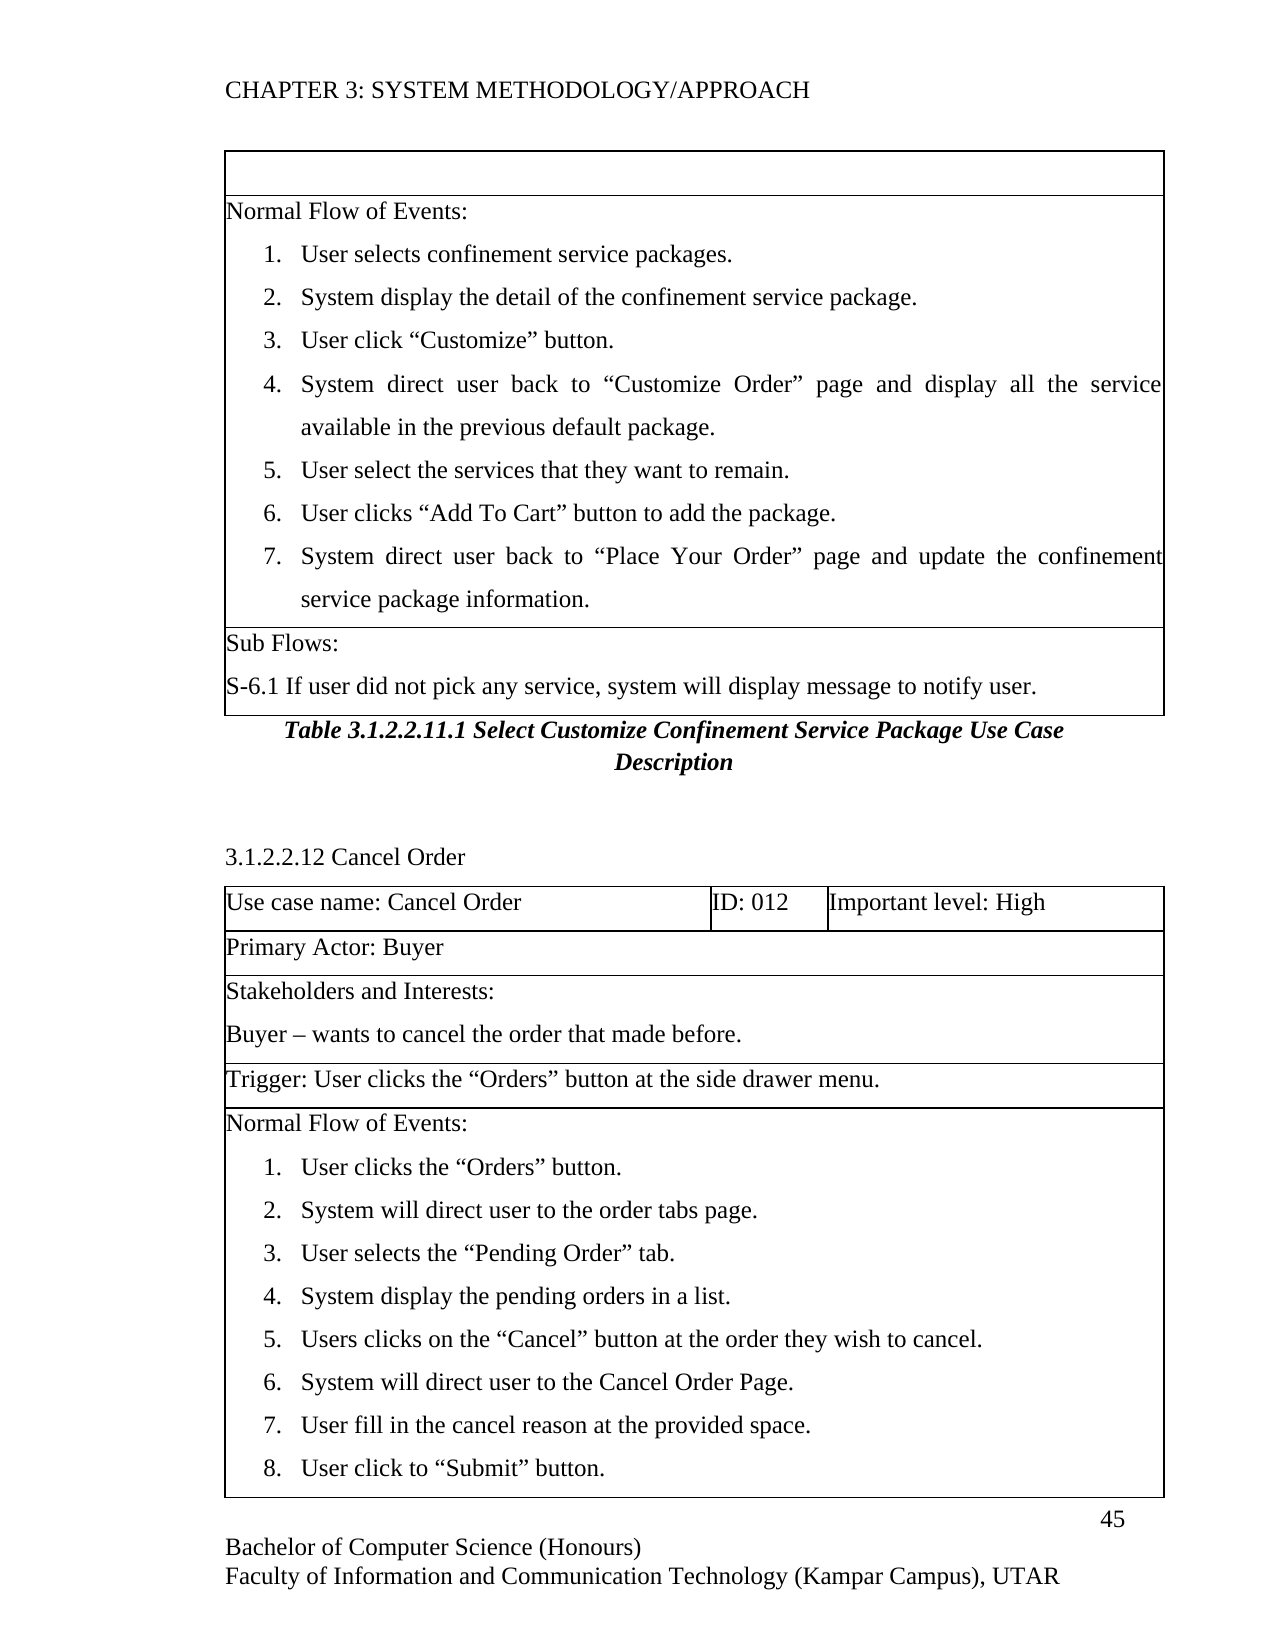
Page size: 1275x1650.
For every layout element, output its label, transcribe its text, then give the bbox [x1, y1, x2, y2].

table_header Important level: High [829, 887, 1163, 930]
table_cell Normal Flow of Events: User selects confinement service packages. System display the detail of the confinement service package. User click “Customize” button. System direct user back to “Customize Order” page and display all the service available in the previous default package. User select the services that they want to remain. User clicks “Add To Cart” button to add the package. System direct user back to “Place Your Order” page and update the confinement service package information. [226, 196, 1163, 627]
table_cell Stakeholders and Interests: Buyer – wants to cancel the order that made before. [226, 976, 1163, 1062]
text Table 3.1.2.2.11.1 Select Customize Confinement Service Package Use Case Description [225, 716, 1125, 775]
table_header Use case name: Cancel Order [226, 887, 710, 930]
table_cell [226, 152, 1163, 194]
table_cell Sub Flows: S-6.1 If user did not pick any service, system will display message to notify user. [226, 628, 1163, 714]
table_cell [226, 1109, 1163, 1497]
table_header ID: 012 [712, 887, 827, 930]
list 3.1.2.2.12 Cancel Order [225, 842, 1125, 871]
table_cell Primary Actor: Buyer [226, 932, 1163, 975]
table_cell Trigger: User clicks the “Orders” button at the side drawer menu. [226, 1064, 1163, 1107]
